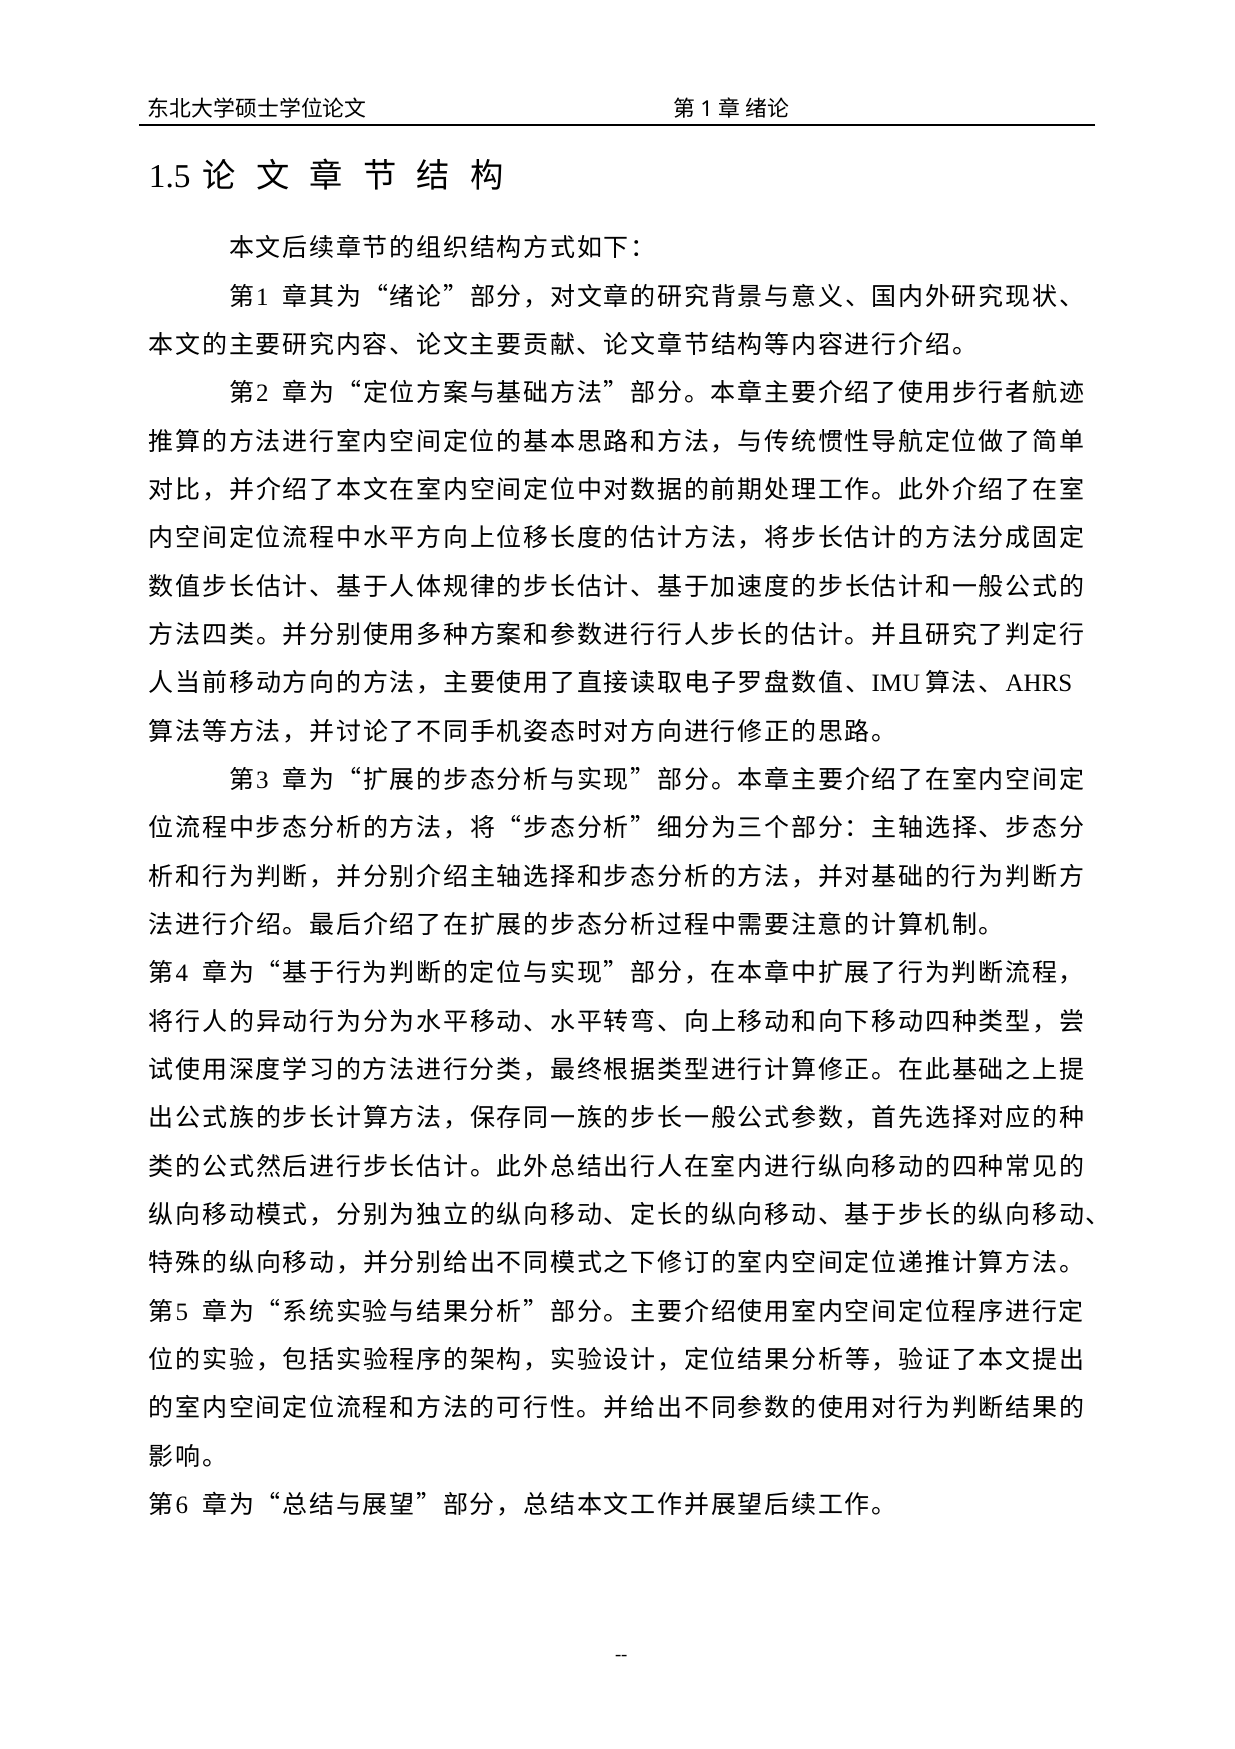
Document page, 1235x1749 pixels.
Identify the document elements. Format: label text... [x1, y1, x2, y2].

list 为“系统实验与结果分析”部分。主要介绍使用室内空间定位程序进行定位的实验，包括实验程序的架构，实验设计，定位结果分析等，验证了本文提出的室内空间定位流程和方法的可行性。并给出不同参数的使用对行为判断结果的影响。 [149, 1285, 1086, 1478]
list 为“扩展的步态分析与实现”部分。本章主要介绍了在室内空间定位流程中步态分析的方法，将“步态分析”细分为三个部分：主轴选择、步态分析和行为判断，并分别介绍主轴选择和步态分析的方法，并对基础的行为判断方法进行介绍。最后介绍了在扩展的步态分析过程中需要注意的计算机制。 [149, 753, 1086, 947]
list 为“总结与展望”部分，总结本文工作并展望后续工作。 [149, 1478, 1086, 1527]
list 为“定位方案与基础方法”部分。本章主要介绍了使用步行者航迹推算的方法进行室内空间定位的基本思路和方法，与传统惯性导航定位做了简单对比，并介绍了本文在室内空间定位中对数据的前期处理工作。此外介绍了在室内空间定位流程中水平方向上位移长度的估计方法，将步长估计的方法分成固定数值步长估计、基于人体规律的步长估计、基于加速度的步长估计和一般公式的方法四类。并分别使用多种方案和参数进行行人步长的估计。并且研究了判定行人当前移动方向的方法，主要使用了直接读取电子罗盘数值、IMU算法、AHRS算法等方法，并讨论了不同手机姿态时对方向进行修正的思路。 [149, 367, 1086, 753]
text 本文后续章节的组织结构方式如下： [149, 222, 1086, 270]
list 其为“绪论”部分，对文章的研究背景与意义、国内外研究现状、本文的主要研究内容、论文主要贡献、论文章节结构等内容进行介绍。 [149, 270, 1086, 367]
subtitle 论文章节结构 [149, 149, 1086, 197]
list 为“基于行为判断的定位与实现”部分，在本章中扩展了行为判断流程，将行人的异动行为分为水平移动、水平转弯、向上移动和向下移动四种类型，尝试使用深度学习的方法进行分类，最终根据类型进行计算修正。在此基础之上提出公式族的步长计算方法，保存同一族的步长一般公式参数，首先选择对应的种类的公式然后进行步长估计。此外总结出行人在室内进行纵向移动的四种常见的纵向移动模式，分别为独立的纵向移动、定长的纵向移动、基于步长的纵向移动、特殊的纵向移动，并分别给出不同模式之下修订的室内空间定位递推计算方法。 [149, 947, 1086, 1285]
